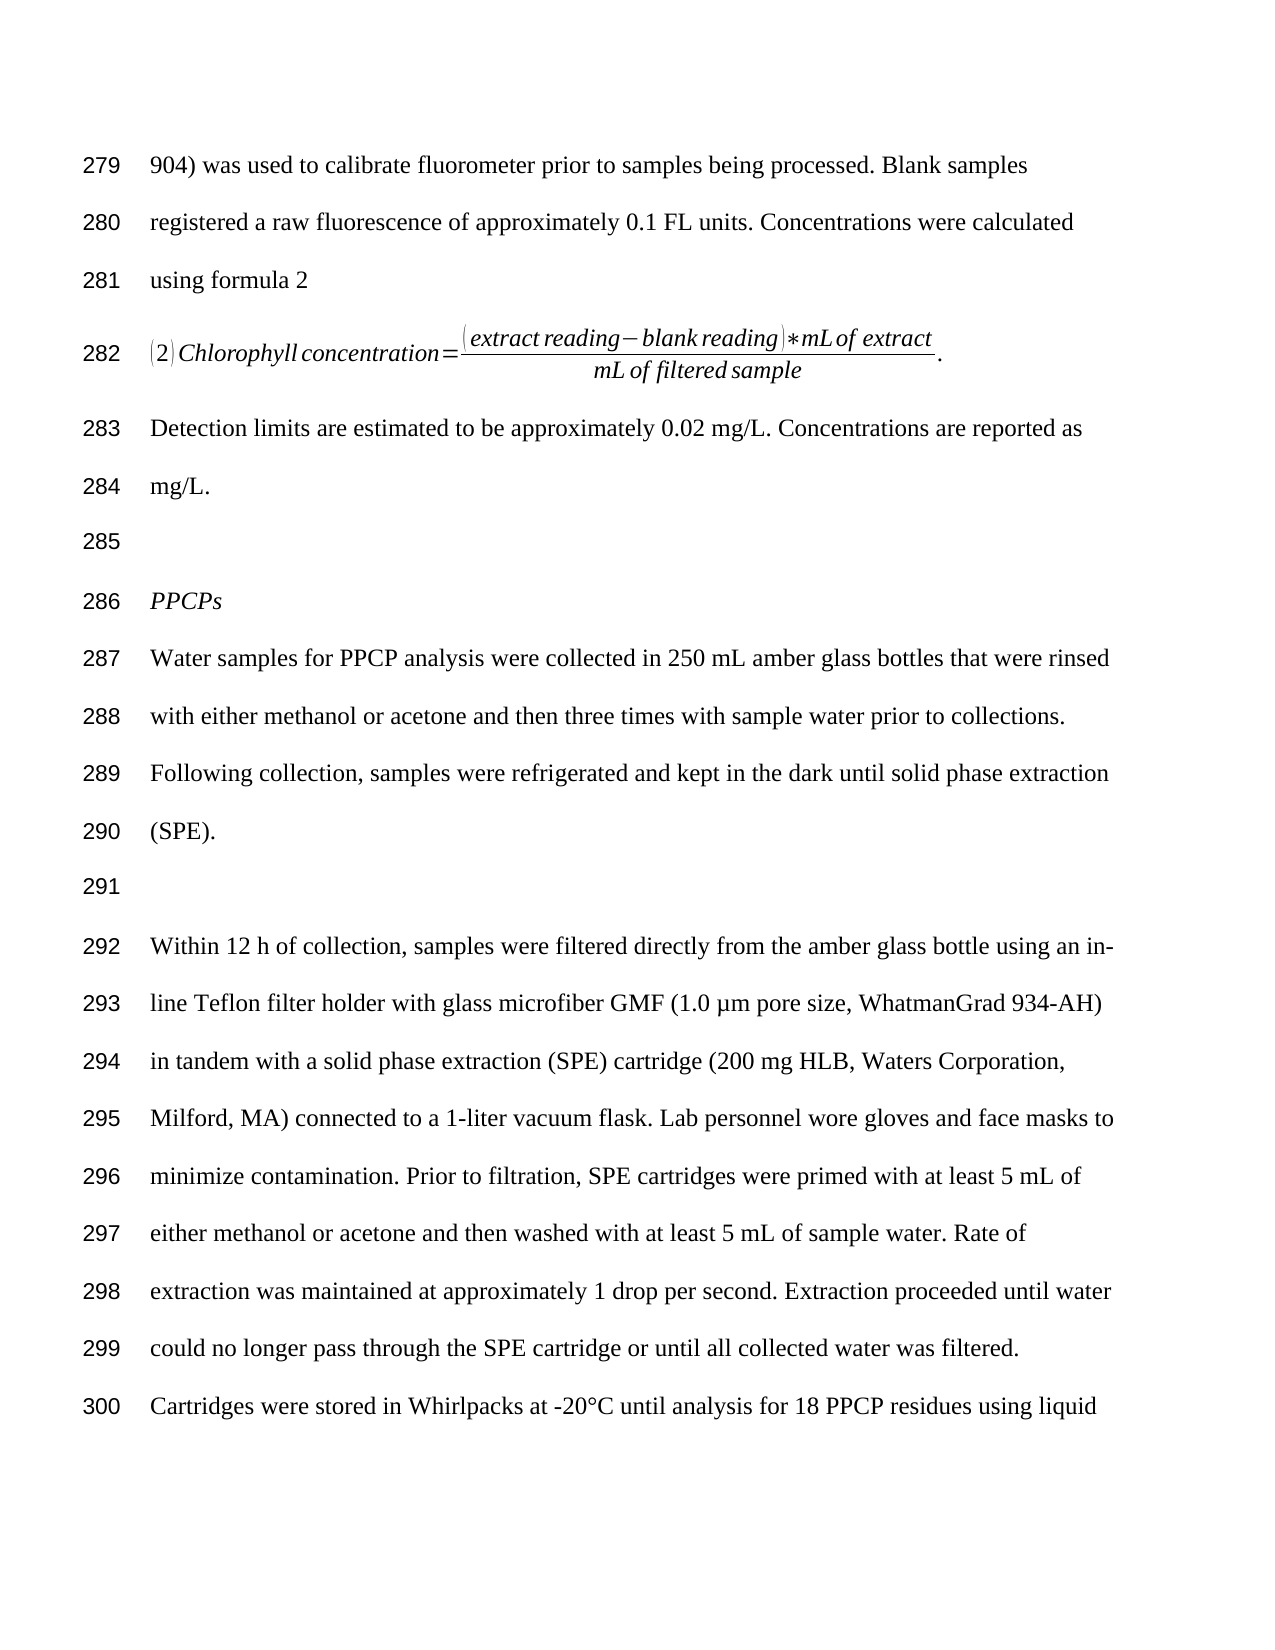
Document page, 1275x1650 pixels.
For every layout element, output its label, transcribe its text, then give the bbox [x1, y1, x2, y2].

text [150, 150, 1125, 294]
text Water samples for PPCP analysis were collected in 250 mL amber glass bottles that were rinsed with either methanol or acetone and then three times with sample water prior to collections. Following collection, samples were refrigerated and kept in the dark until solid phase extraction (SPE). [150, 643, 1125, 844]
text . [150, 322, 1125, 384]
text PPCPs [150, 586, 1125, 614]
text Detection limits are estimated to be approximately 0.02 mg/L. Concentrations are reported as mg/L. [150, 413, 1125, 499]
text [150, 931, 1125, 1419]
